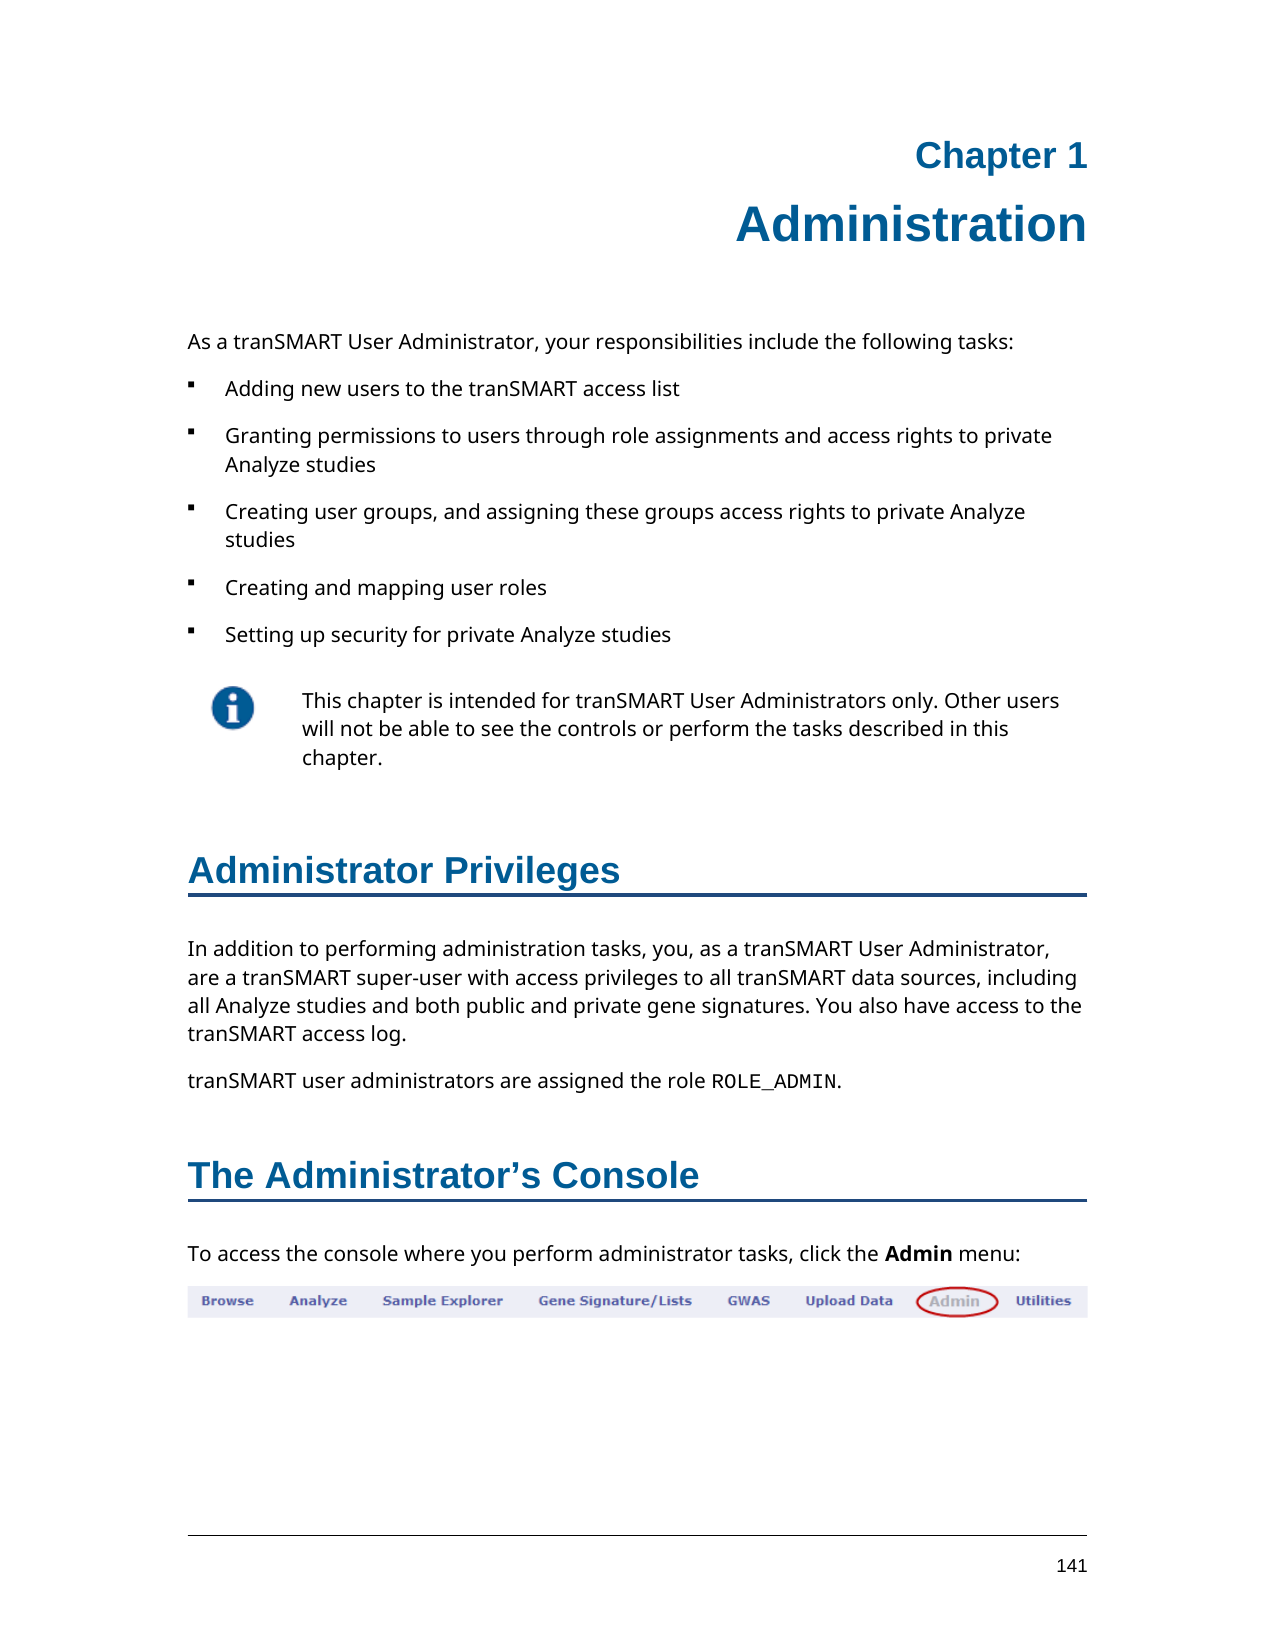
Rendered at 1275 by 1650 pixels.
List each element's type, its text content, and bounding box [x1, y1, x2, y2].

picture [205, 686, 262, 731]
text To access the console where you perform administrator tasks, click the Admin menu: [187, 1239, 1087, 1268]
table_header [176, 667, 291, 790]
list Granting permissions to users through role assignments and access rights to private Analyze studies [187, 422, 1087, 478]
subtitle Administrator Privileges [187, 848, 1087, 897]
text As a tranSMART User Administrator, your responsibilities include the following tasks: [187, 327, 1087, 356]
table_header This chapter is intended for tranSMART User Administrators only. Other users will not be able to see the controls or perform the tasks described in this chapter. [291, 667, 1099, 790]
text In addition to performing administration tasks, you, as a tranSMART User Administrator, are a tranSMART super-user with access privileges to all tranSMART data sources, including all Analyze studies and both public and private gene signatures. You also have access to the tranSMART access log. [187, 934, 1087, 1048]
subtitle The Administrator’s Console [187, 1153, 1087, 1202]
list Adding new users to the tranSMART access list [187, 374, 1087, 403]
picture [187, 1286, 1088, 1336]
text Chapter 11 [187, 133, 1087, 176]
text tranSMART user administrators are assigned the role ROLE_ADMIN. [187, 1067, 1087, 1095]
subtitle Chapter 11: Administration [187, 195, 1087, 252]
list Creating user groups, and assigning these groups access rights to private Analyze studies [187, 497, 1087, 554]
list Setting up security for private Analyze studies [187, 620, 1087, 648]
list Creating and mapping user roles [187, 573, 1087, 601]
